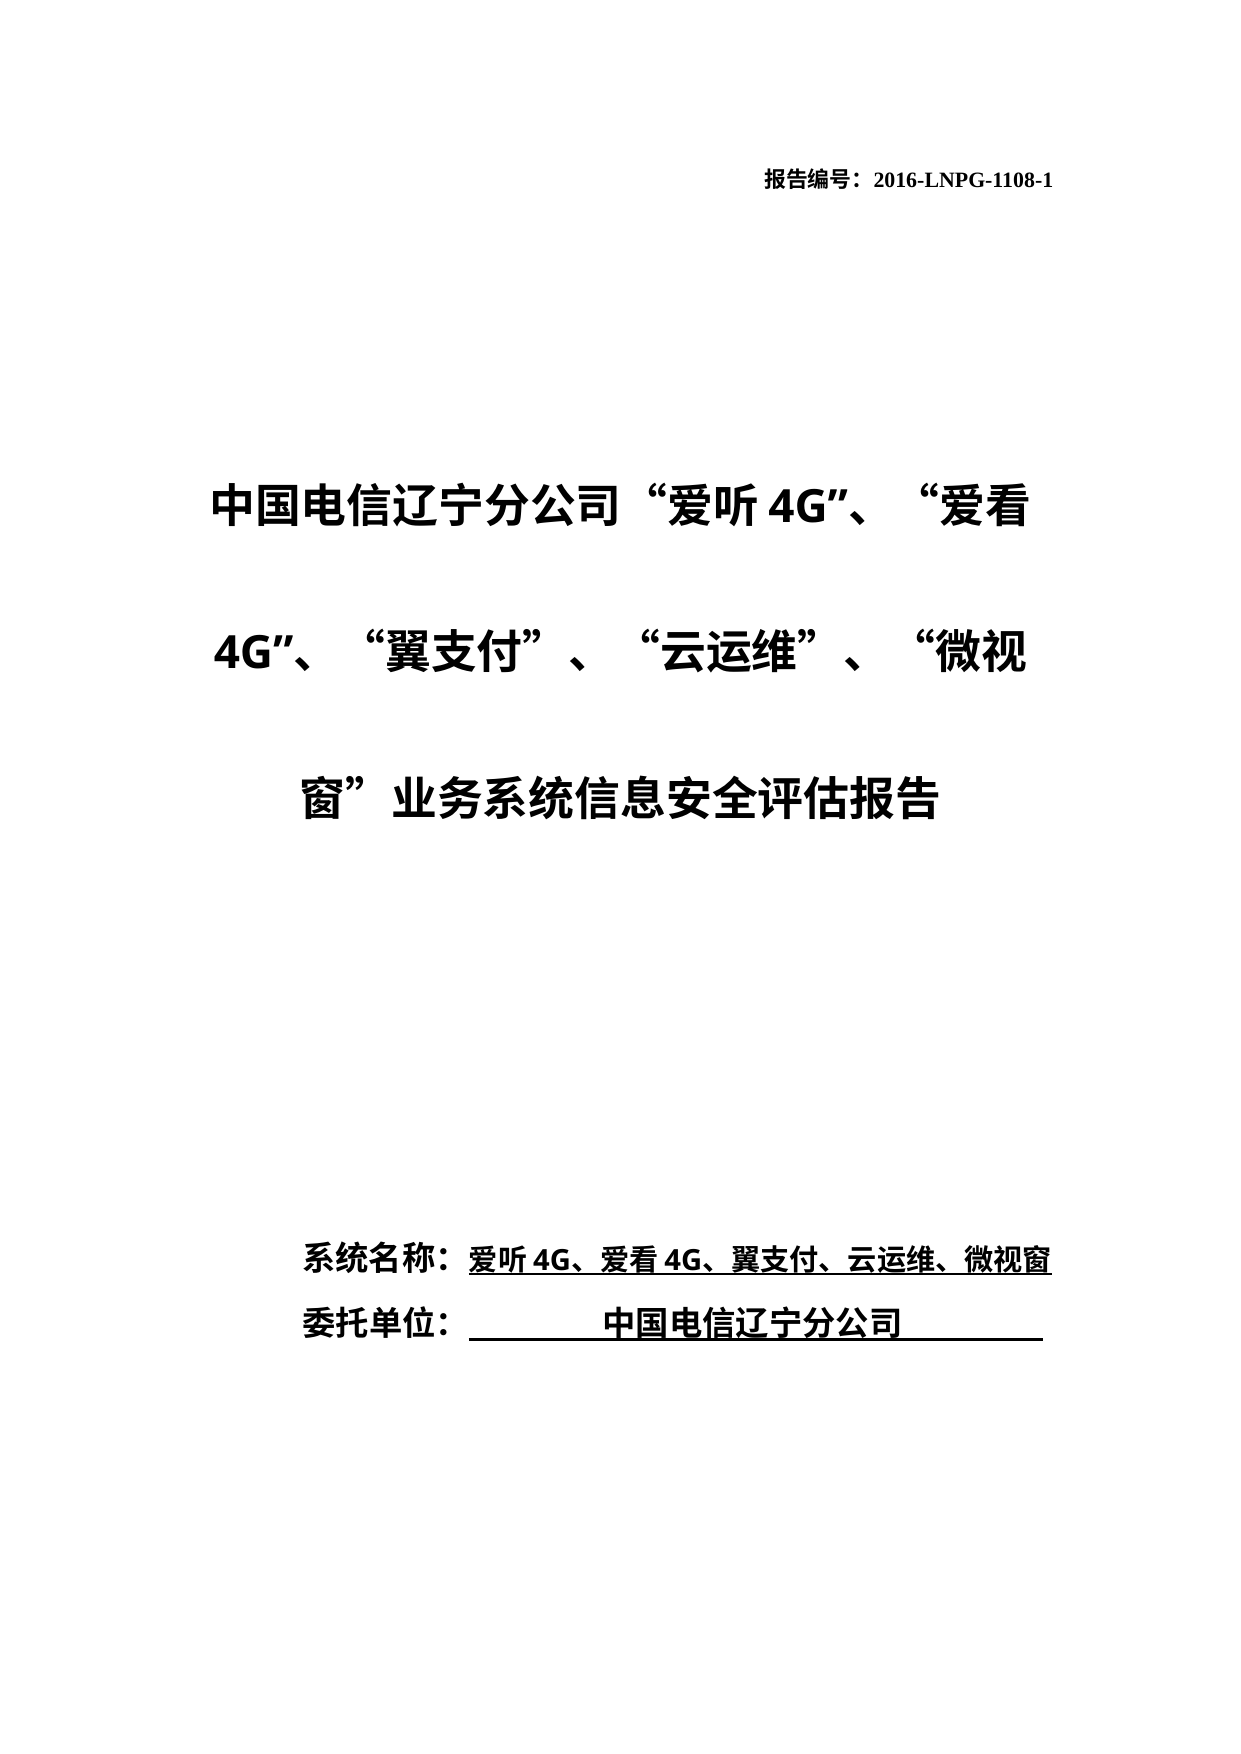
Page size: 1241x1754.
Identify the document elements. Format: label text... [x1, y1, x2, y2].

text 委托单位： 中国电信辽宁分公司 [187, 1288, 1053, 1353]
text 报告编号：2016-LNPG-1108-1 [187, 162, 1053, 194]
text 中国电信辽宁分公司“爱听4G”、“爱看4G”、“翼支付”、“云运维”、“微视窗”业务系统信息安全评估报告 [187, 454, 1053, 844]
text 系统名称：爱听4G、爱看4G、翼支付、云运维、微视窗 [302, 1223, 1053, 1288]
